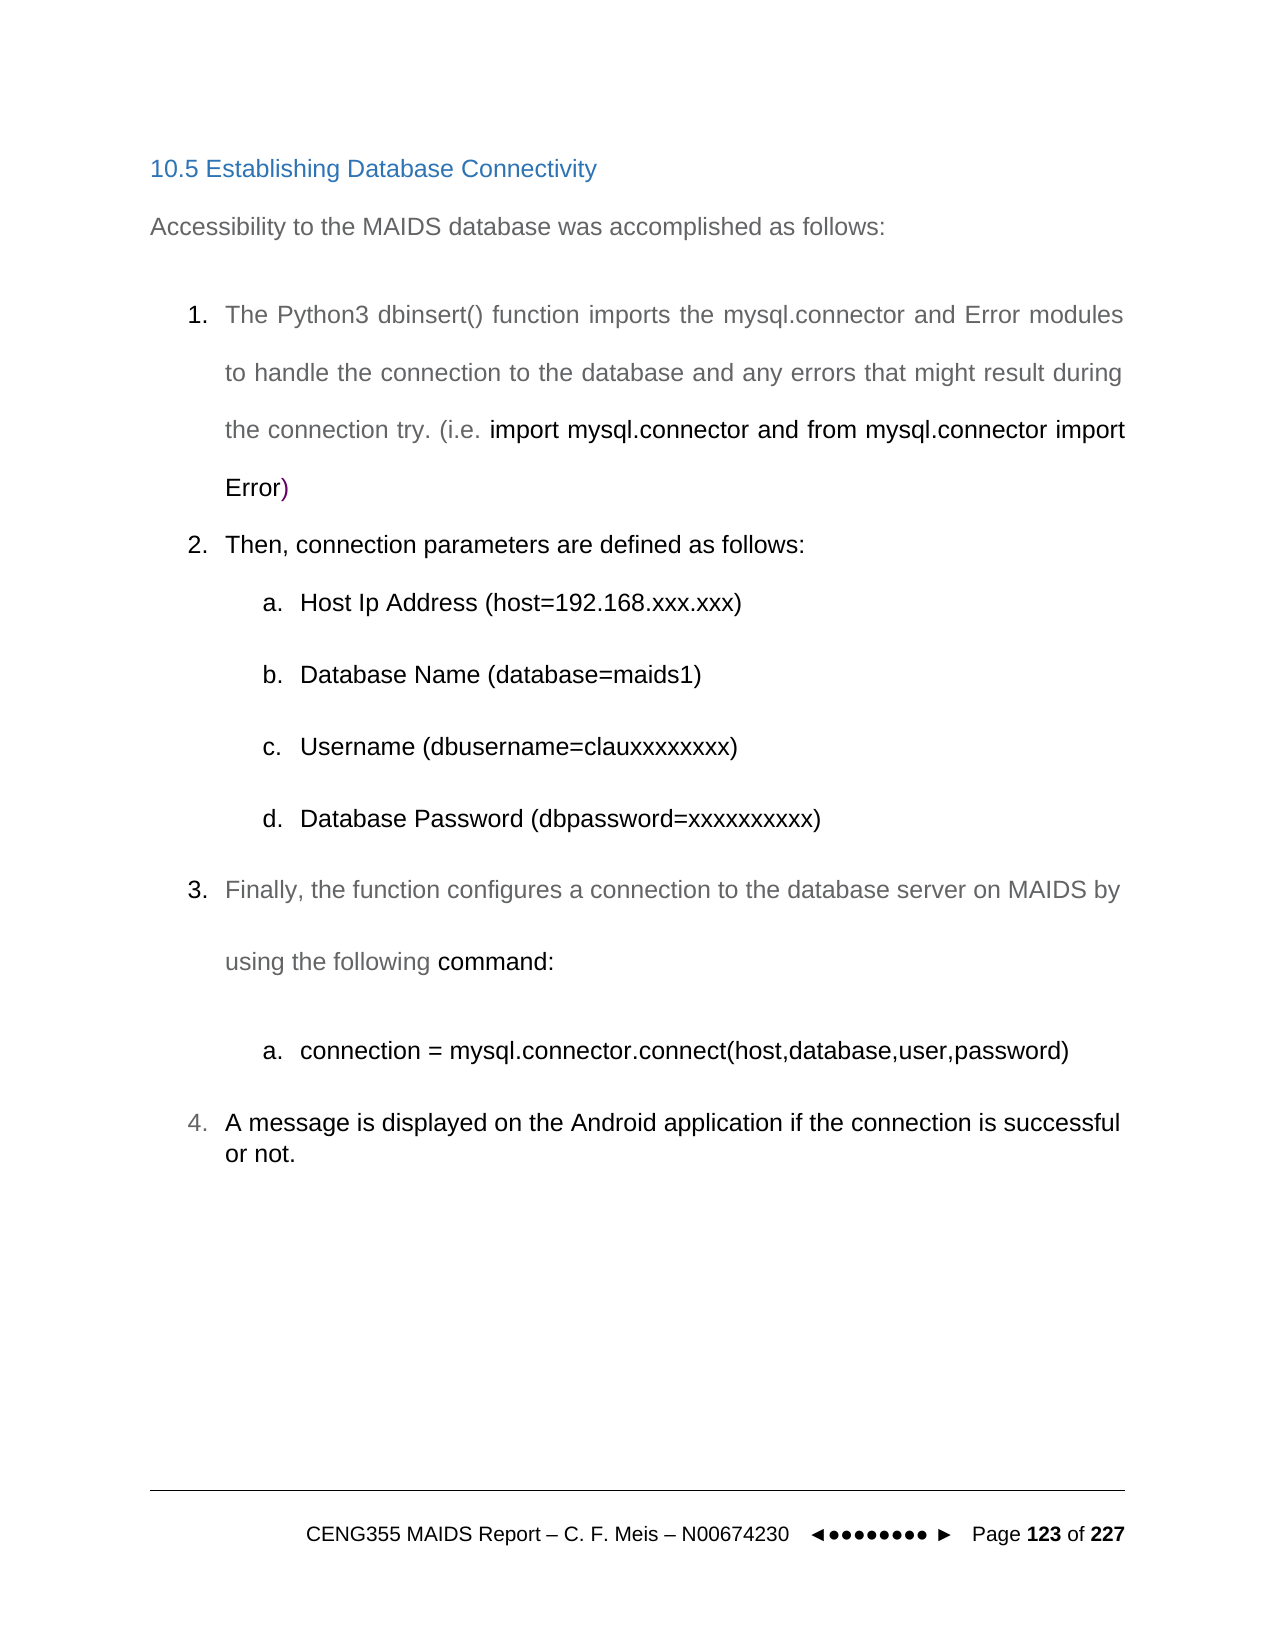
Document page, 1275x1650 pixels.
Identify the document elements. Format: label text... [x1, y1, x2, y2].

list Database Name (database=maids1) [262, 660, 1125, 688]
list Then, connection parameters are defined as follows: [187, 530, 1125, 559]
subtitle 10.5 Establishing Database Connectivity [150, 154, 1125, 183]
list Finally, the function configures a connection to the database server on MAIDS by using the following command: [187, 875, 1125, 976]
list connection = mysql.connector.connect(host,database,user,password) [262, 1036, 1125, 1064]
list Username (dbusername=clauxxxxxxxx) [262, 732, 1125, 760]
text Accessibility to the MAIDS database was accomplished as follows: [150, 212, 1125, 240]
list Host Ip Address (host=192.168.xxx.xxx) [262, 588, 1125, 617]
list The Python3 dbinsert() function imports the mysql.connector and Error modules to handle the connection to the database and any errors that might result during the connection try. (i.e. import mysql.connector and from mysql.connector import Error) [187, 300, 1125, 502]
list A message is displayed on the Android application if the connection is successful or not. [187, 1108, 1125, 1167]
list Database Password (dbpassword=xxxxxxxxxx) [262, 803, 1125, 832]
